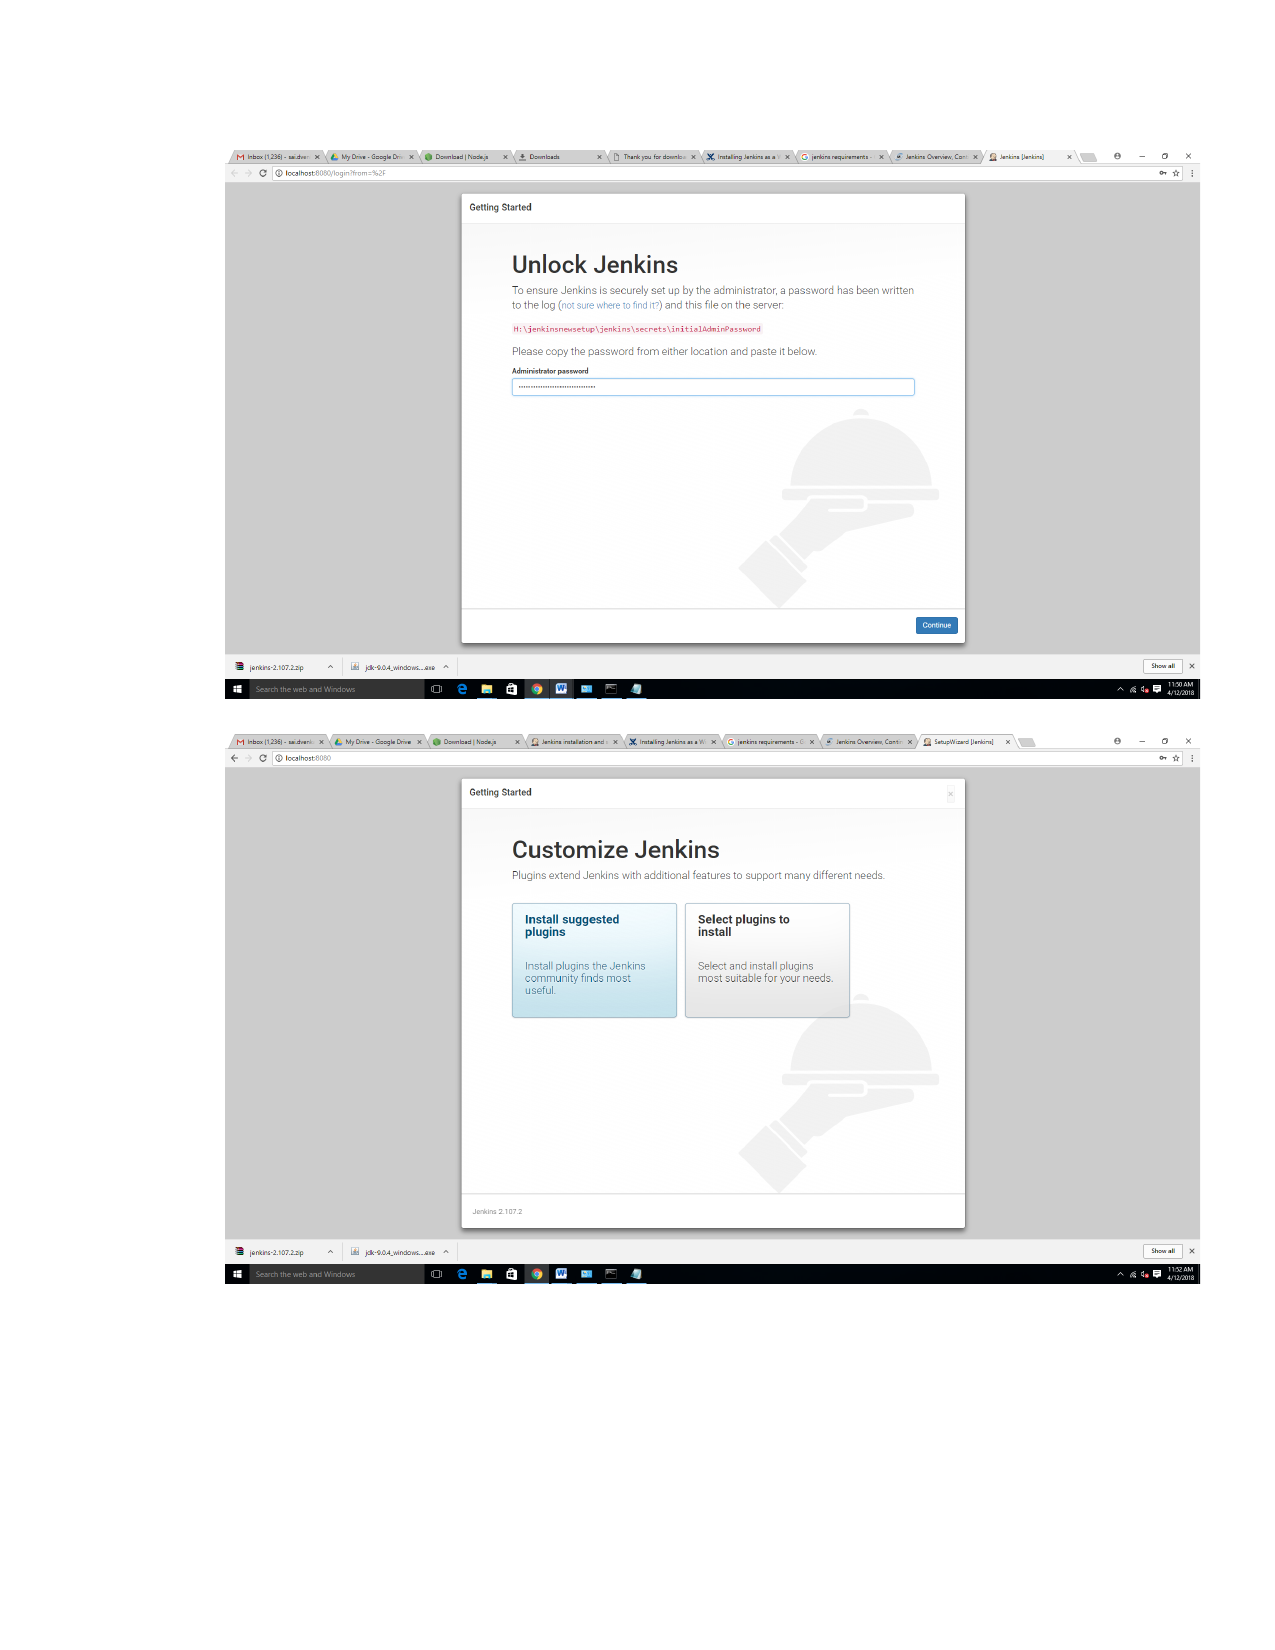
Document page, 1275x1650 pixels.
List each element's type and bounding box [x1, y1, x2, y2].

picture [225, 734, 1200, 1284]
picture [225, 150, 1200, 699]
